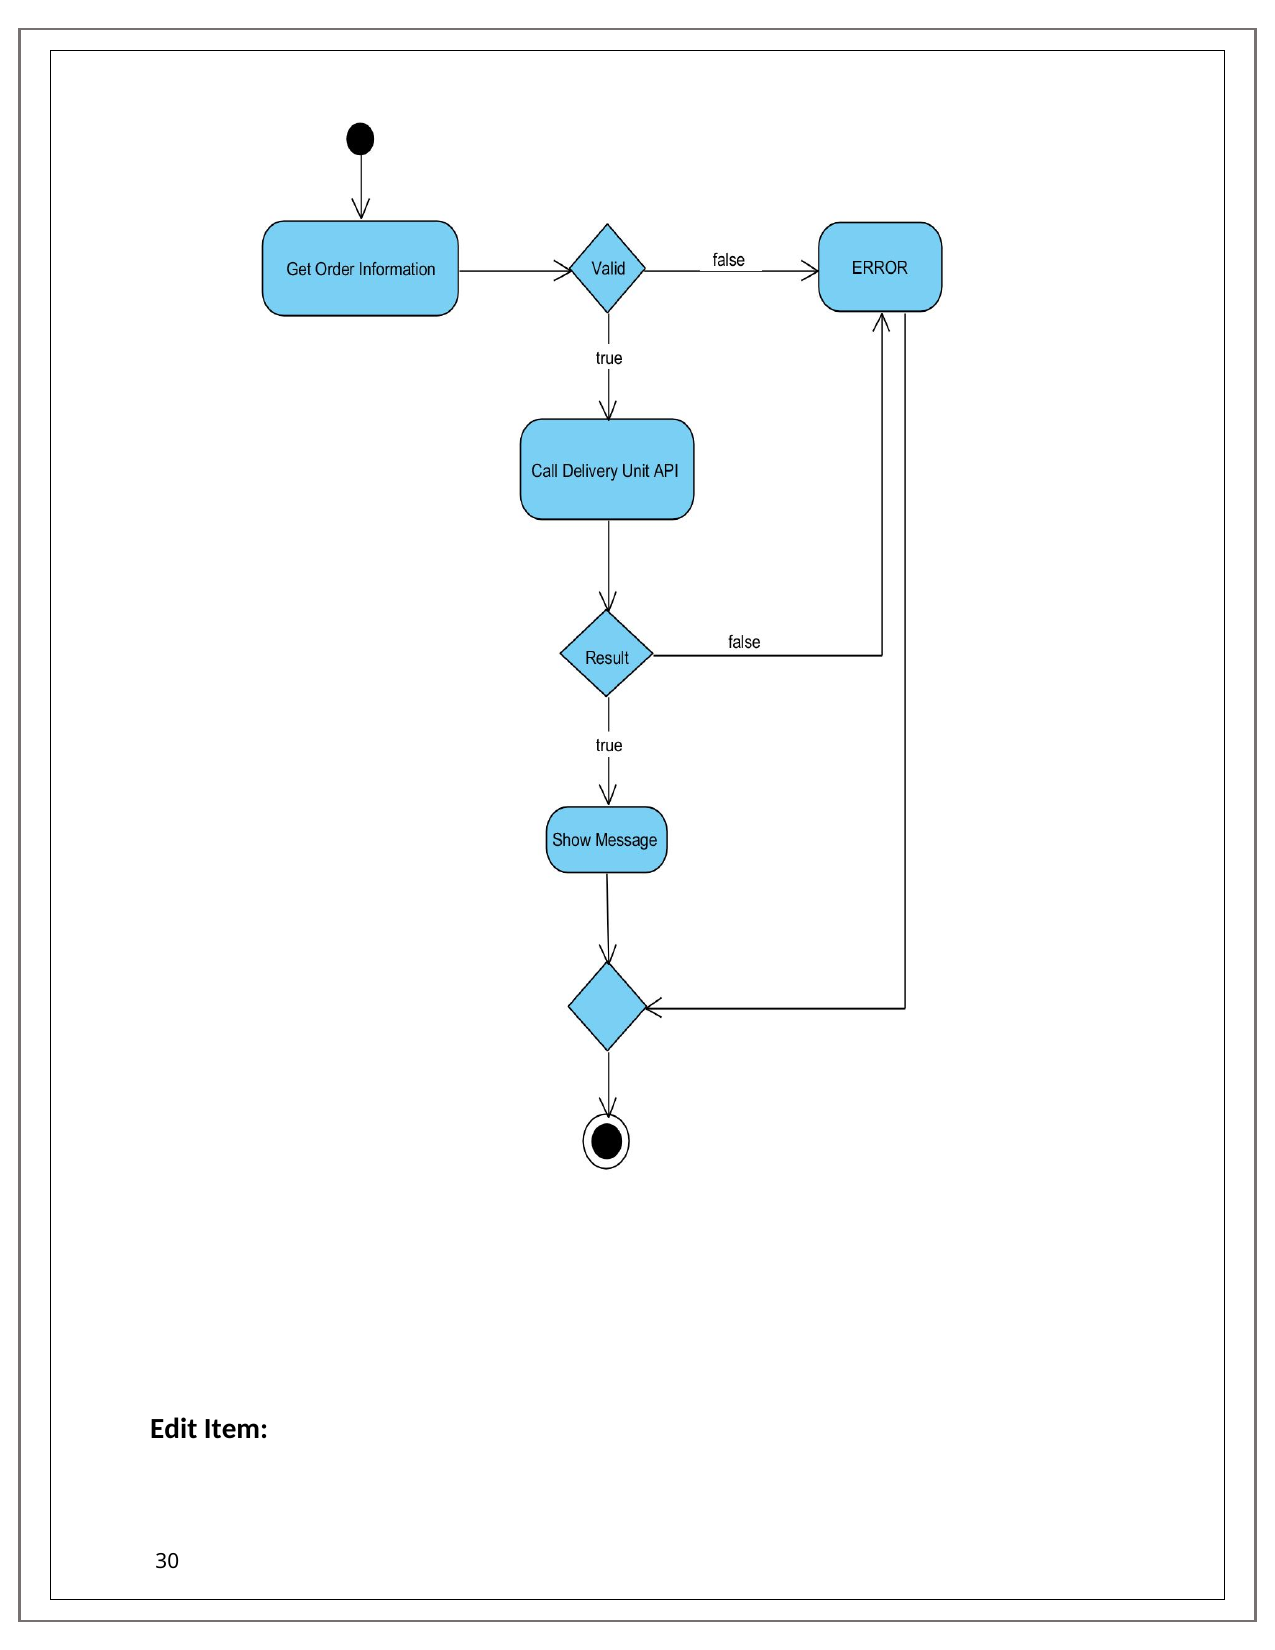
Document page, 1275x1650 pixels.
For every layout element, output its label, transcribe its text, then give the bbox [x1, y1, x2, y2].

text Edit Item: [150, 1410, 1125, 1445]
picture [150, 75, 1173, 1184]
